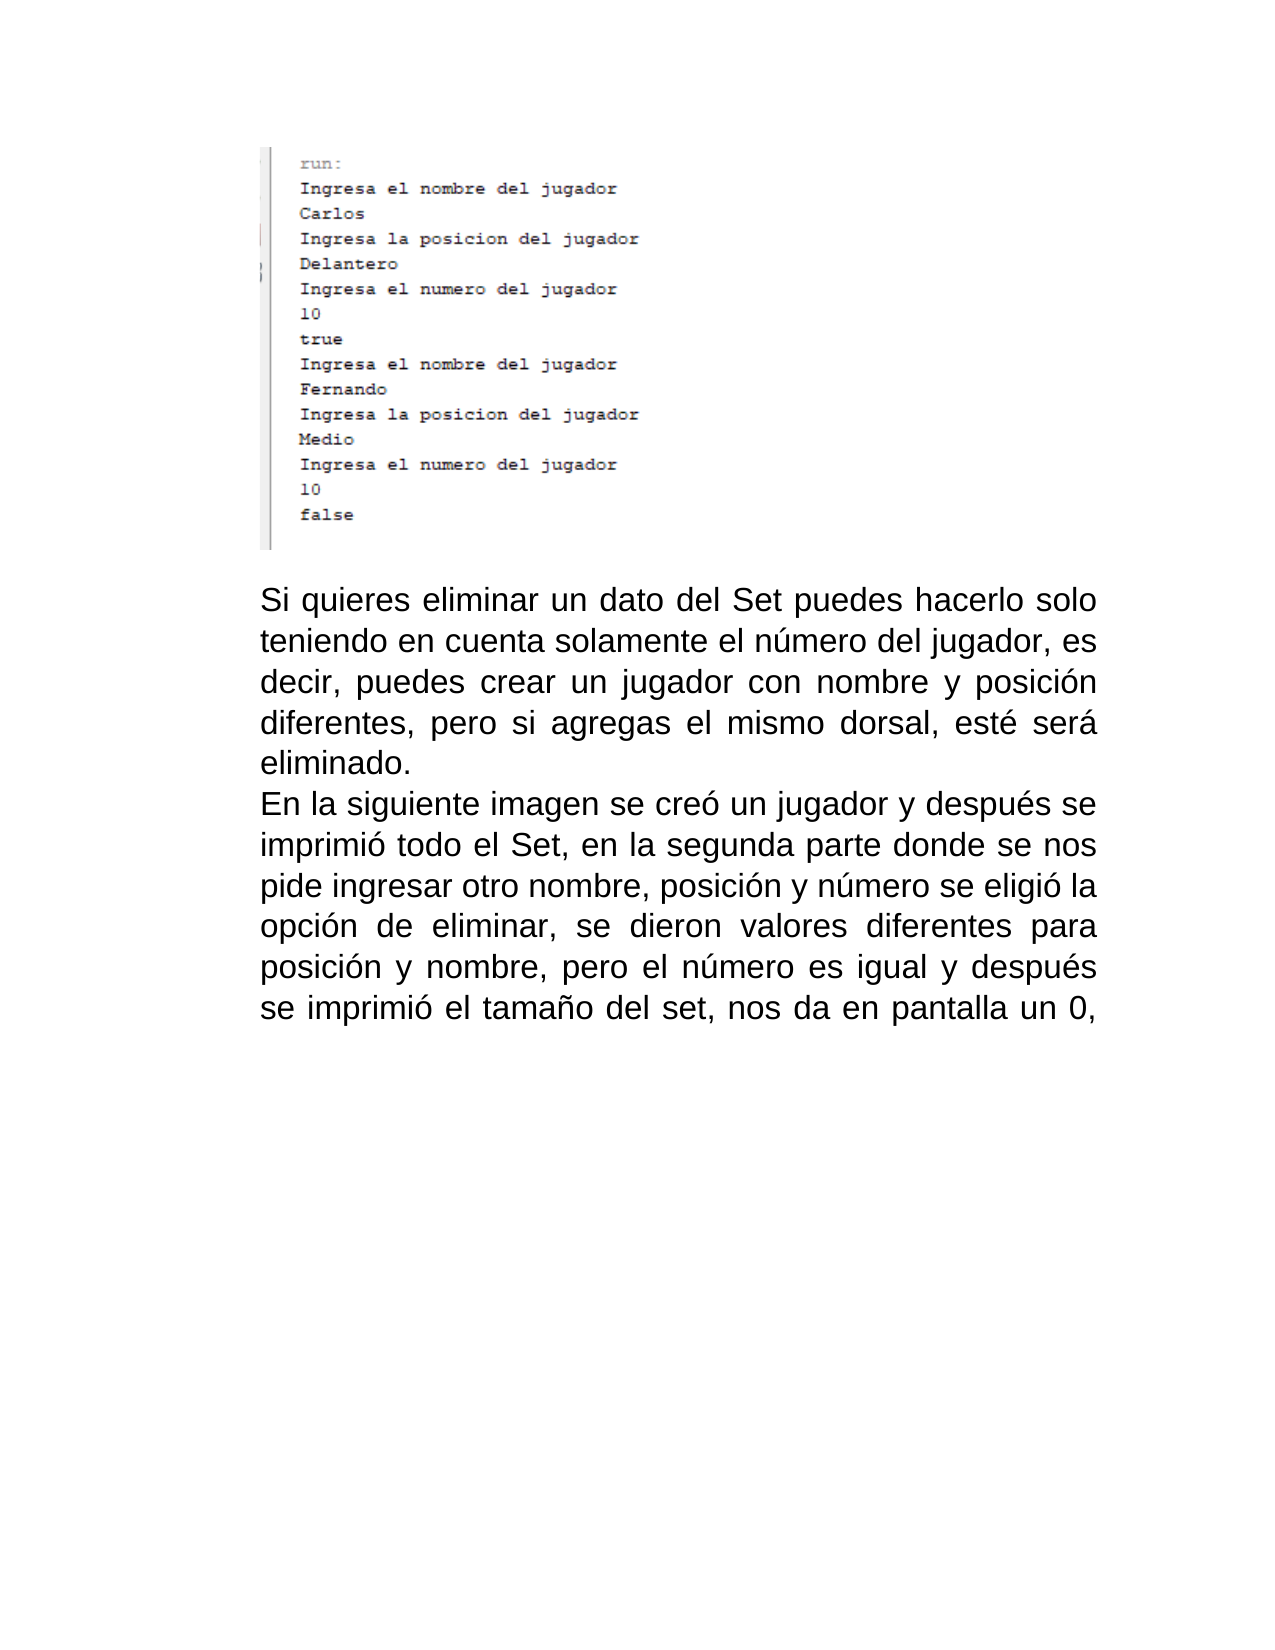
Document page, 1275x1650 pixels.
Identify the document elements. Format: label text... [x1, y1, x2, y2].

list Si quieres eliminar un dato del Set puedes hacerlo solo teniendo en cuenta solamente el número del jugador, es decir, puedes crear un jugador con nombre y posición diferentes, pero si agregas el mismo dorsal, esté será eliminado. En la siguiente imagen se creó un jugador y después se imprimió todo el Set, en la segunda parte donde se nos pide ingresar otro nombre, posición y número se eligió la opción de eliminar, se dieron valores diferentes para posición y nombre, pero el número es igual y después se imprimió el tamaño del set, nos da en pantalla un 0, lo cual significa que no hay elementos en el Set. [260, 581, 1098, 1026]
picture [259, 147, 718, 550]
